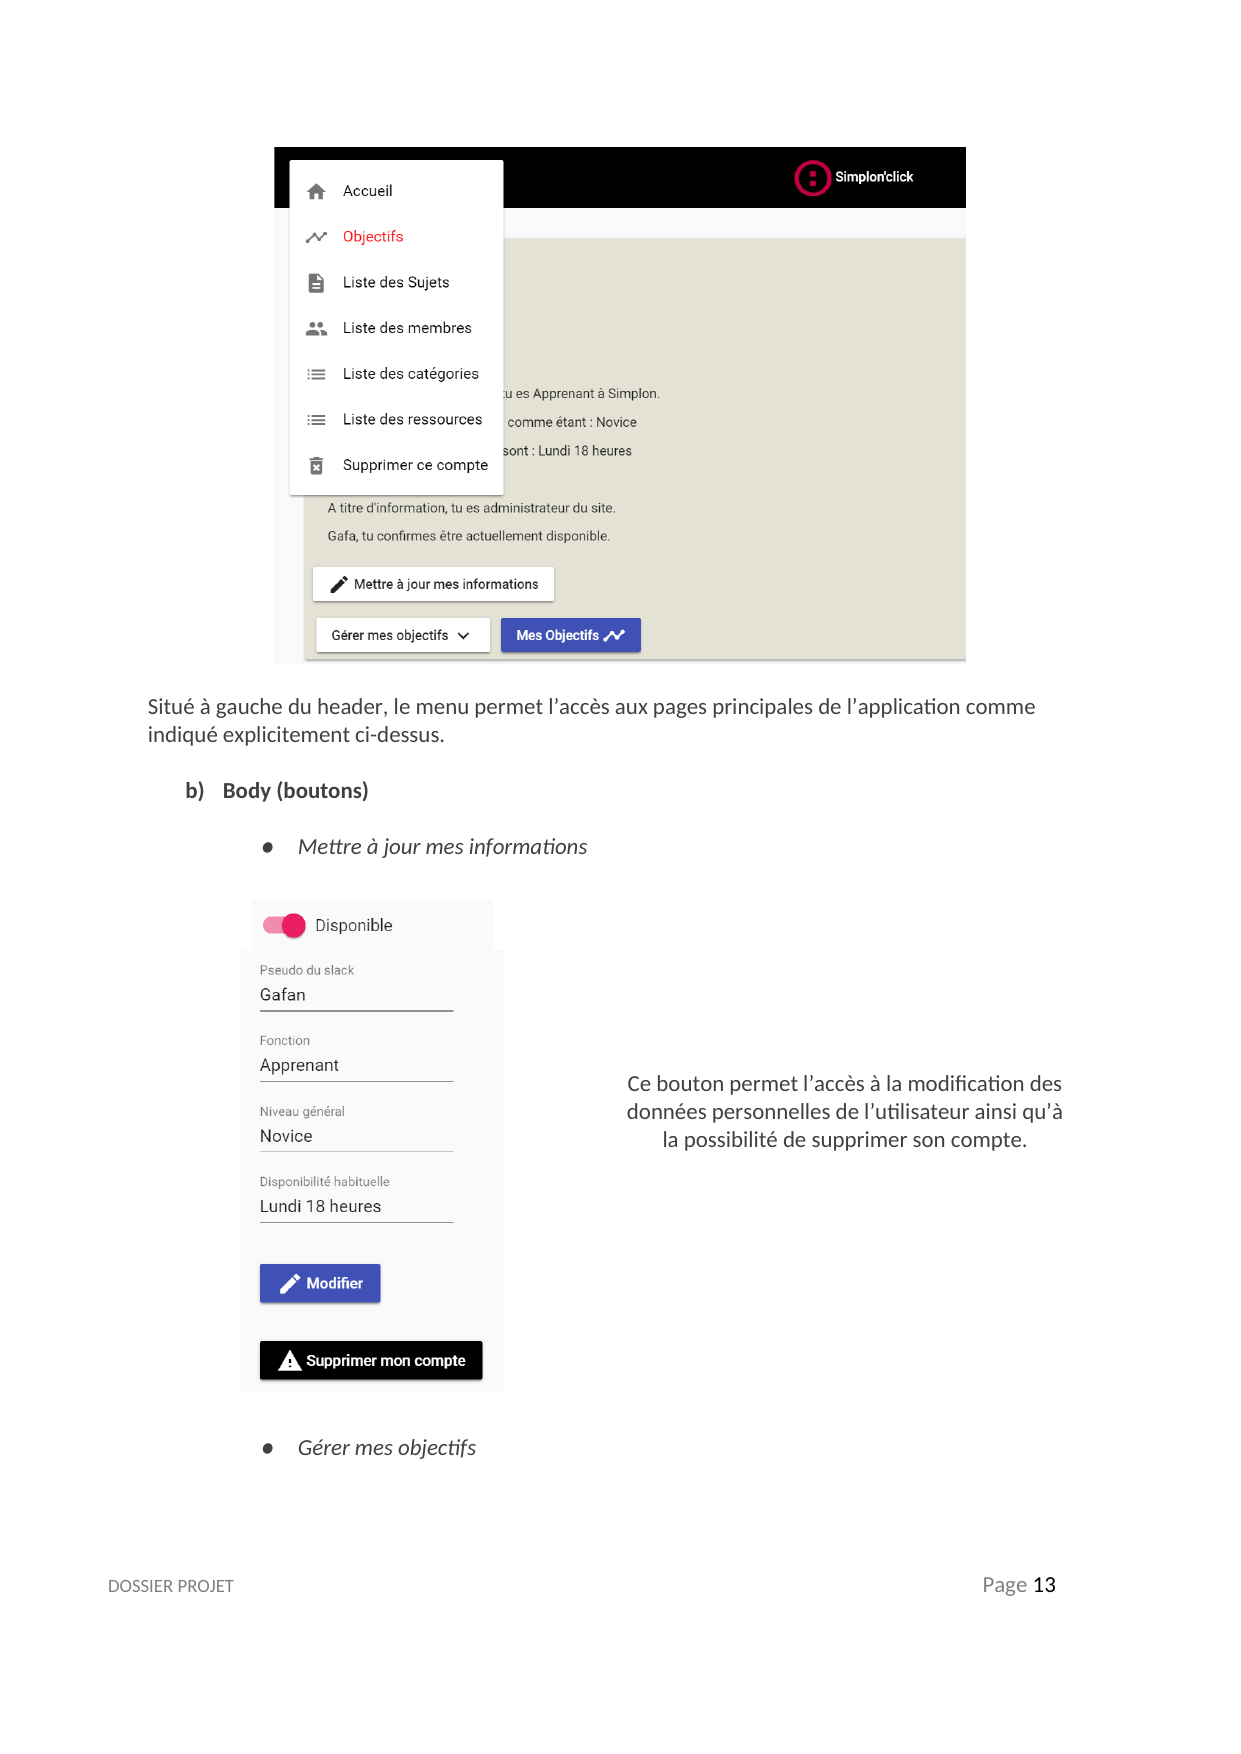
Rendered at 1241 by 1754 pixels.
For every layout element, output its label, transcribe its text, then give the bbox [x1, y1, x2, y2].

text Situé à gauche du header, le menu permet l’accès aux pages principales de l’application comme indiqué explicitement ci-dessus. [148, 692, 1093, 748]
list Body (boutons) [185, 776, 1093, 804]
picture [240, 900, 505, 1393]
table_header Ce bouton permet l’accès à la modification des données personnelles de l’utilisateur ainsi qu’à la possibilité de supprimer son compte. [610, 890, 1080, 1403]
table_header [138, 890, 608, 1403]
list Mettre à jour mes informations [260, 832, 1093, 860]
picture [274, 147, 966, 664]
list Gérer mes objectifs [260, 1433, 1093, 1461]
